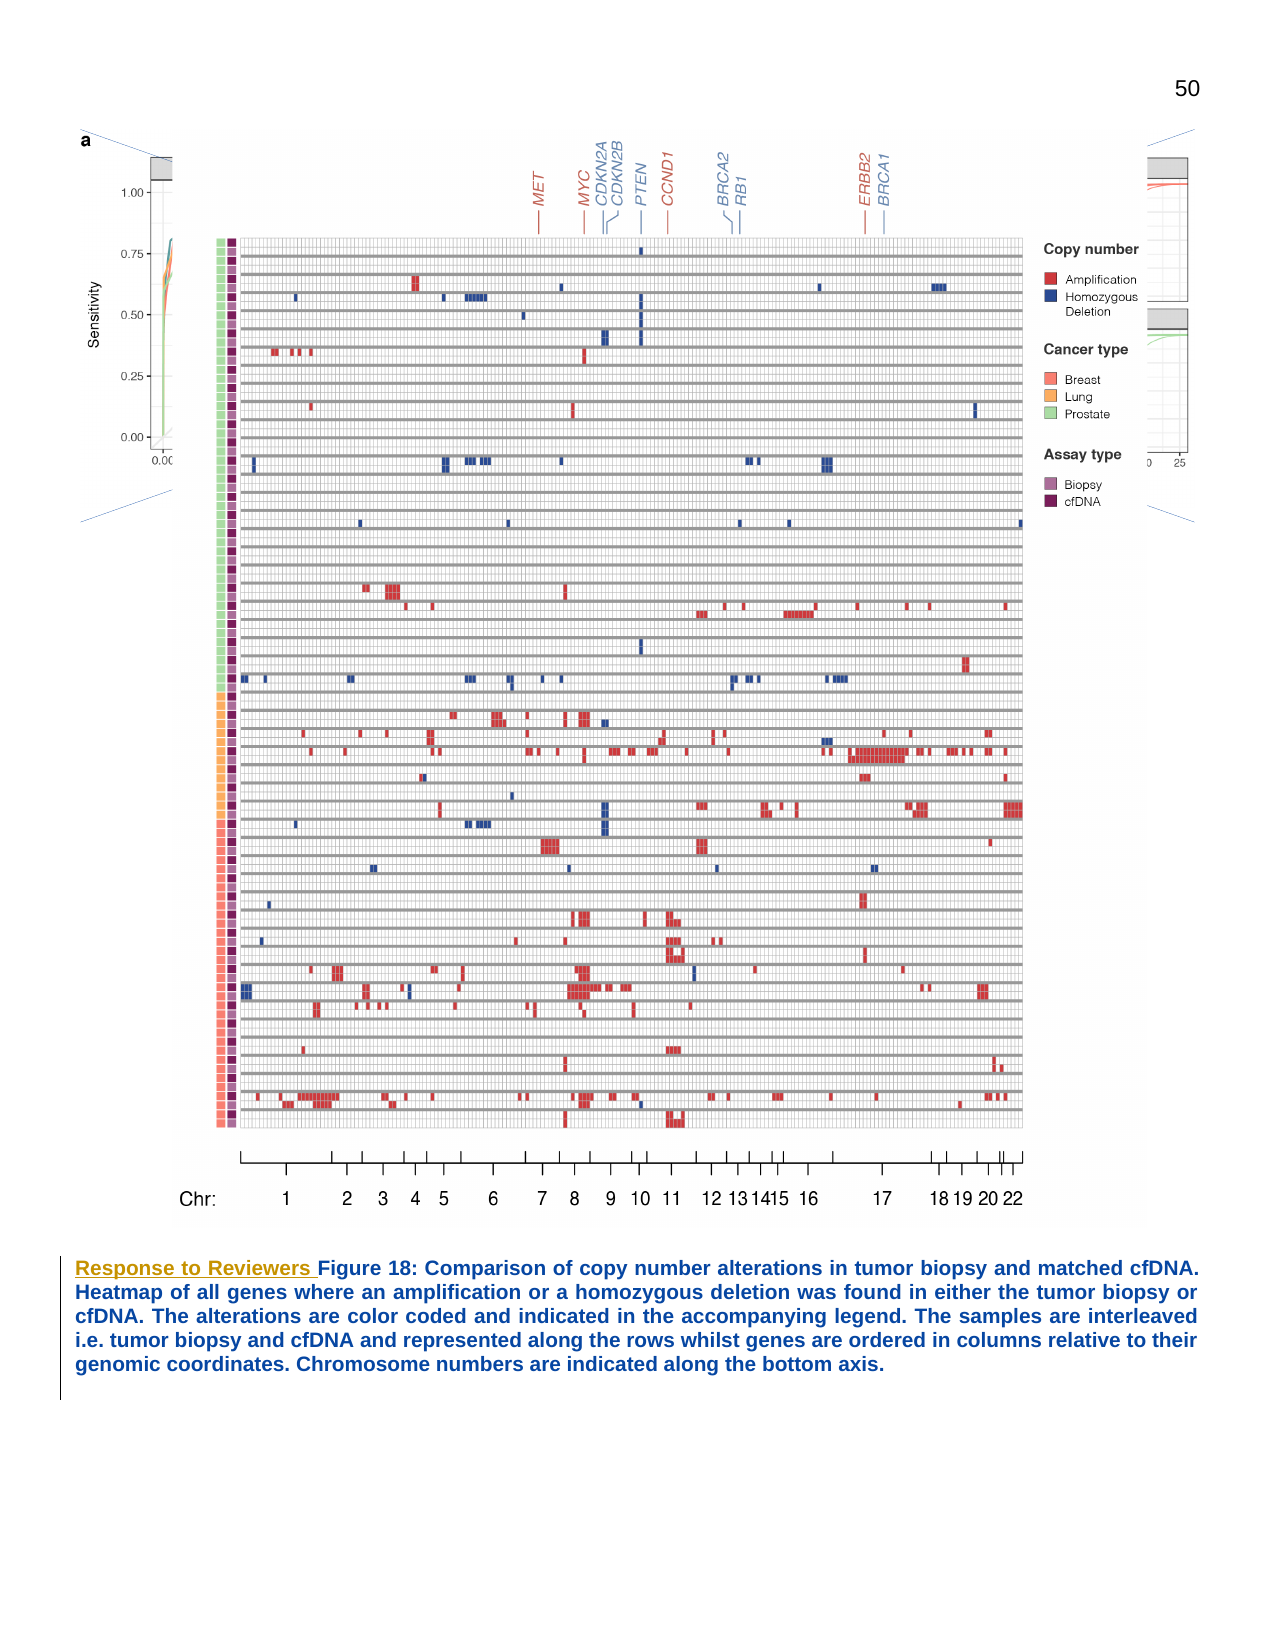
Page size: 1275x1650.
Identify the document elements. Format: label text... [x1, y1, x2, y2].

text Figure 18: Comparison of copy number alterations in tumor biopsy and matched cfDNA. Heatmap of all genes where an amplification or a homozygous deletion was found in either the tumor biopsy or cfDNA. The alterations are color coded and indicated in the accompanying legend. The samples are interleaved i.e. tumor biopsy and cfDNA and represented along the rows whilst genes are ordered in columns relative to their genomic coordinates. Chromosome numbers are indicated along the bottom axis. [75, 1256, 1200, 1376]
picture [80, 129, 1195, 1228]
